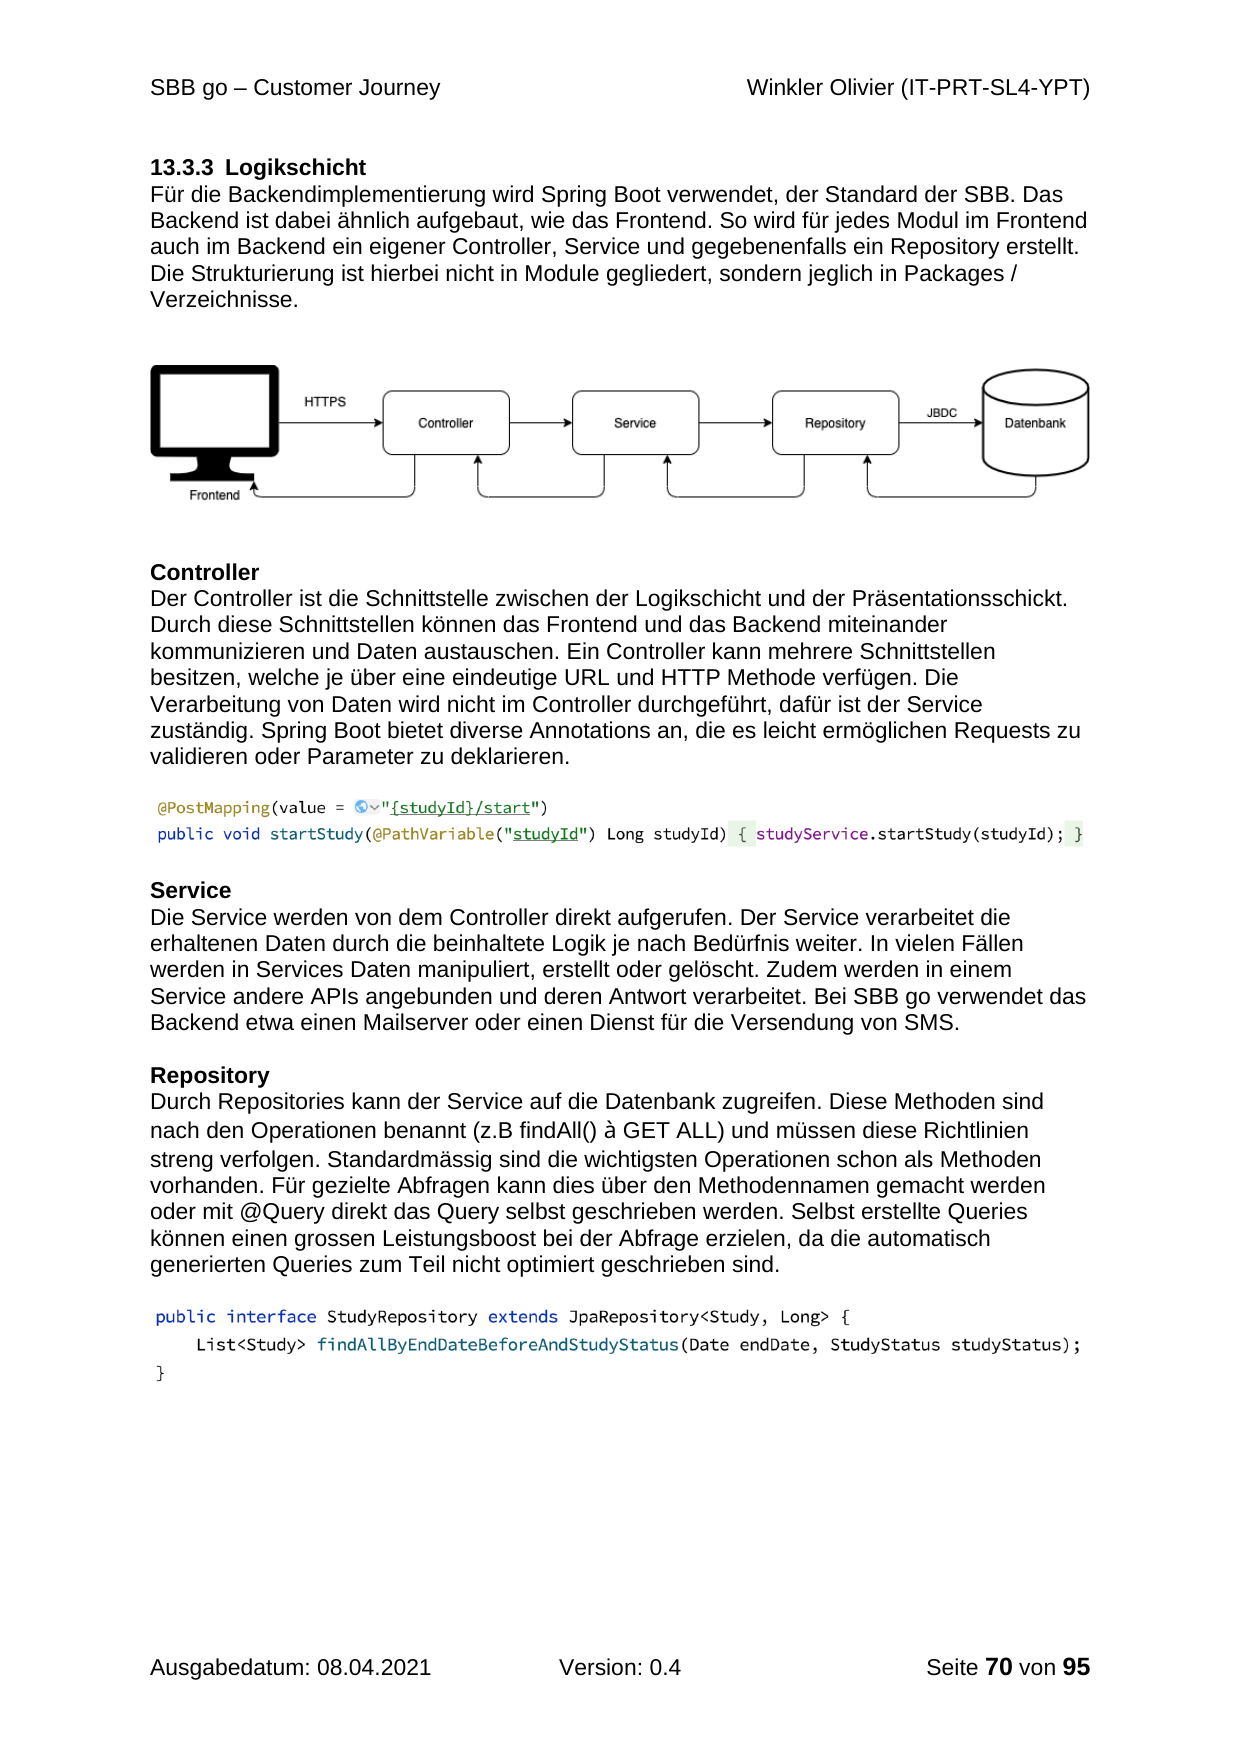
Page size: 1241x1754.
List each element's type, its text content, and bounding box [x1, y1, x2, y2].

picture [150, 796, 1090, 851]
text Repository [150, 1062, 1090, 1088]
text Der Controller ist die Schnittstelle zwischen der Logikschicht und der Präsentationsschickt. Durch diese Schnittstellen können das Frontend und das Backend miteinander kommunizieren und Daten austauschen. Ein Controller kann mehrere Schnittstellen besitzen, welche je über eine eindeutige URL und HTTP Methode verfügen. Die Verarbeitung von Daten wird nicht im Controller durchgeführt, dafür ist der Service zuständig. Spring Boot bietet diverse Annotations an, die es leicht ermöglichen Requests zu validieren oder Parameter zu deklarieren. [150, 585, 1090, 769]
text Die Service werden von dem Controller direkt aufgerufen. Der Service verarbeitet die erhaltenen Daten durch die beinhaltete Logik je nach Bedürfnis weiter. In vielen Fällen werden in Services Daten manipuliert, erstellt oder gelöscht. Zudem werden in einem Service andere APIs angebunden und deren Antwort verarbeitet. Bei SBB go verwendet das Backend etwa einen Mailserver oder einen Dienst für die Versendung von SMS. [150, 903, 1090, 1035]
text Controller [150, 559, 1090, 585]
picture [150, 1303, 1090, 1396]
picture [150, 365, 1090, 506]
subtitle Logikschicht [150, 154, 1090, 181]
text Service [150, 877, 1090, 903]
text Für die Backendimplementierung wird Spring Boot verwendet, der Standard der SBB. Das Backend ist dabei ähnlich aufgebaut, wie das Frontend. So wird für jedes Modul im Frontend auch im Backend ein eigener Controller, Service und gegebenenfalls ein Repository erstellt. Die Strukturierung ist hierbei nicht in Module gegliedert, sondern jeglich in Packages / Verzeichnisse. [150, 181, 1090, 312]
text Durch Repositories kann der Service auf die Datenbank zugreifen. Diese Methoden sind nach den Operationen benannt (z.B findAll() à GET ALL) und müssen diese Richtlinien streng verfolgen. Standardmässig sind die wichtigsten Operationen schon als Methoden vorhanden. Für gezielte Abfragen kann dies über den Methodennamen gemacht werden oder mit @Query direkt das Query selbst geschrieben werden. Selbst erstellte Queries können einen grossen Leistungsboost bei der Abfrage erzielen, da die automatisch generierten Queries zum Teil nicht optimiert geschrieben sind. [150, 1088, 1090, 1277]
